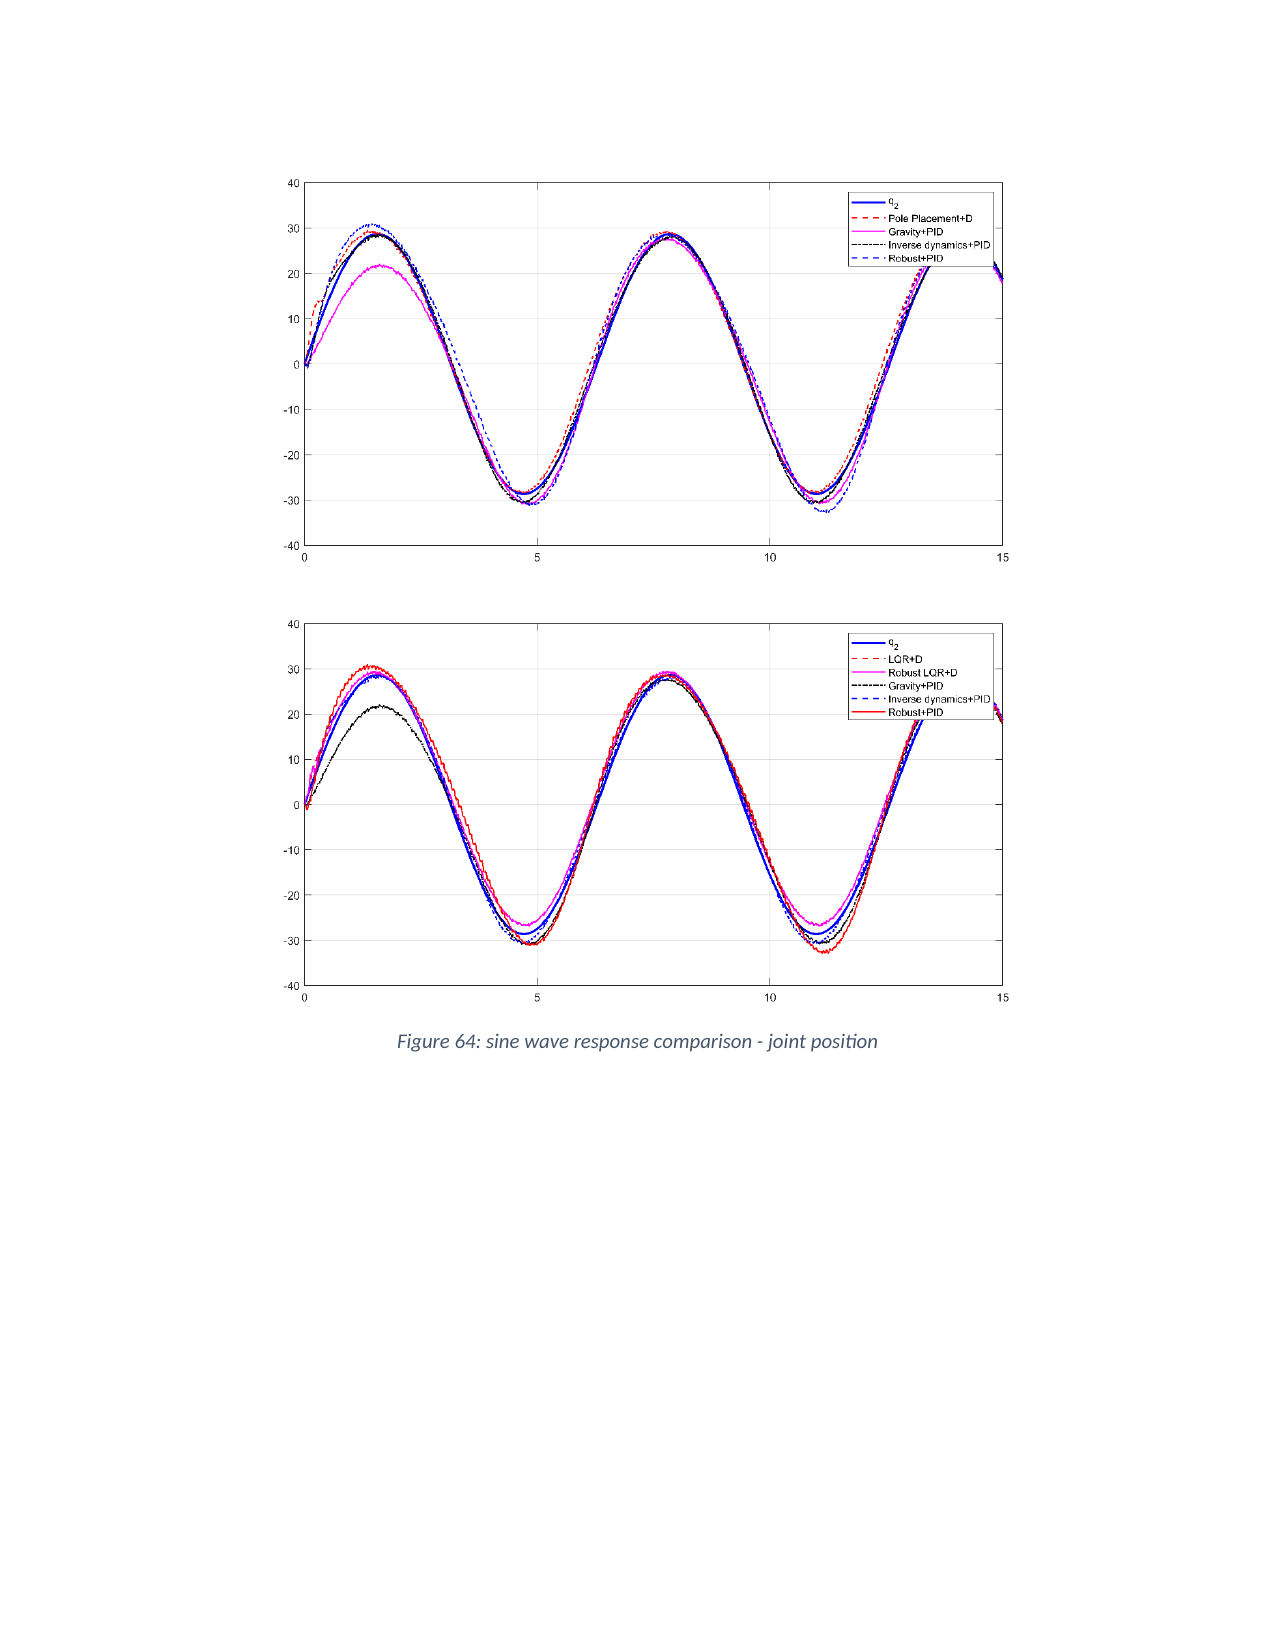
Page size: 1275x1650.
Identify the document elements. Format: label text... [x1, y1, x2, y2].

text Figure 64: sine wave response comparison - joint position [187, 1028, 1087, 1054]
picture [187, 150, 1088, 594]
picture [187, 612, 1088, 1010]
